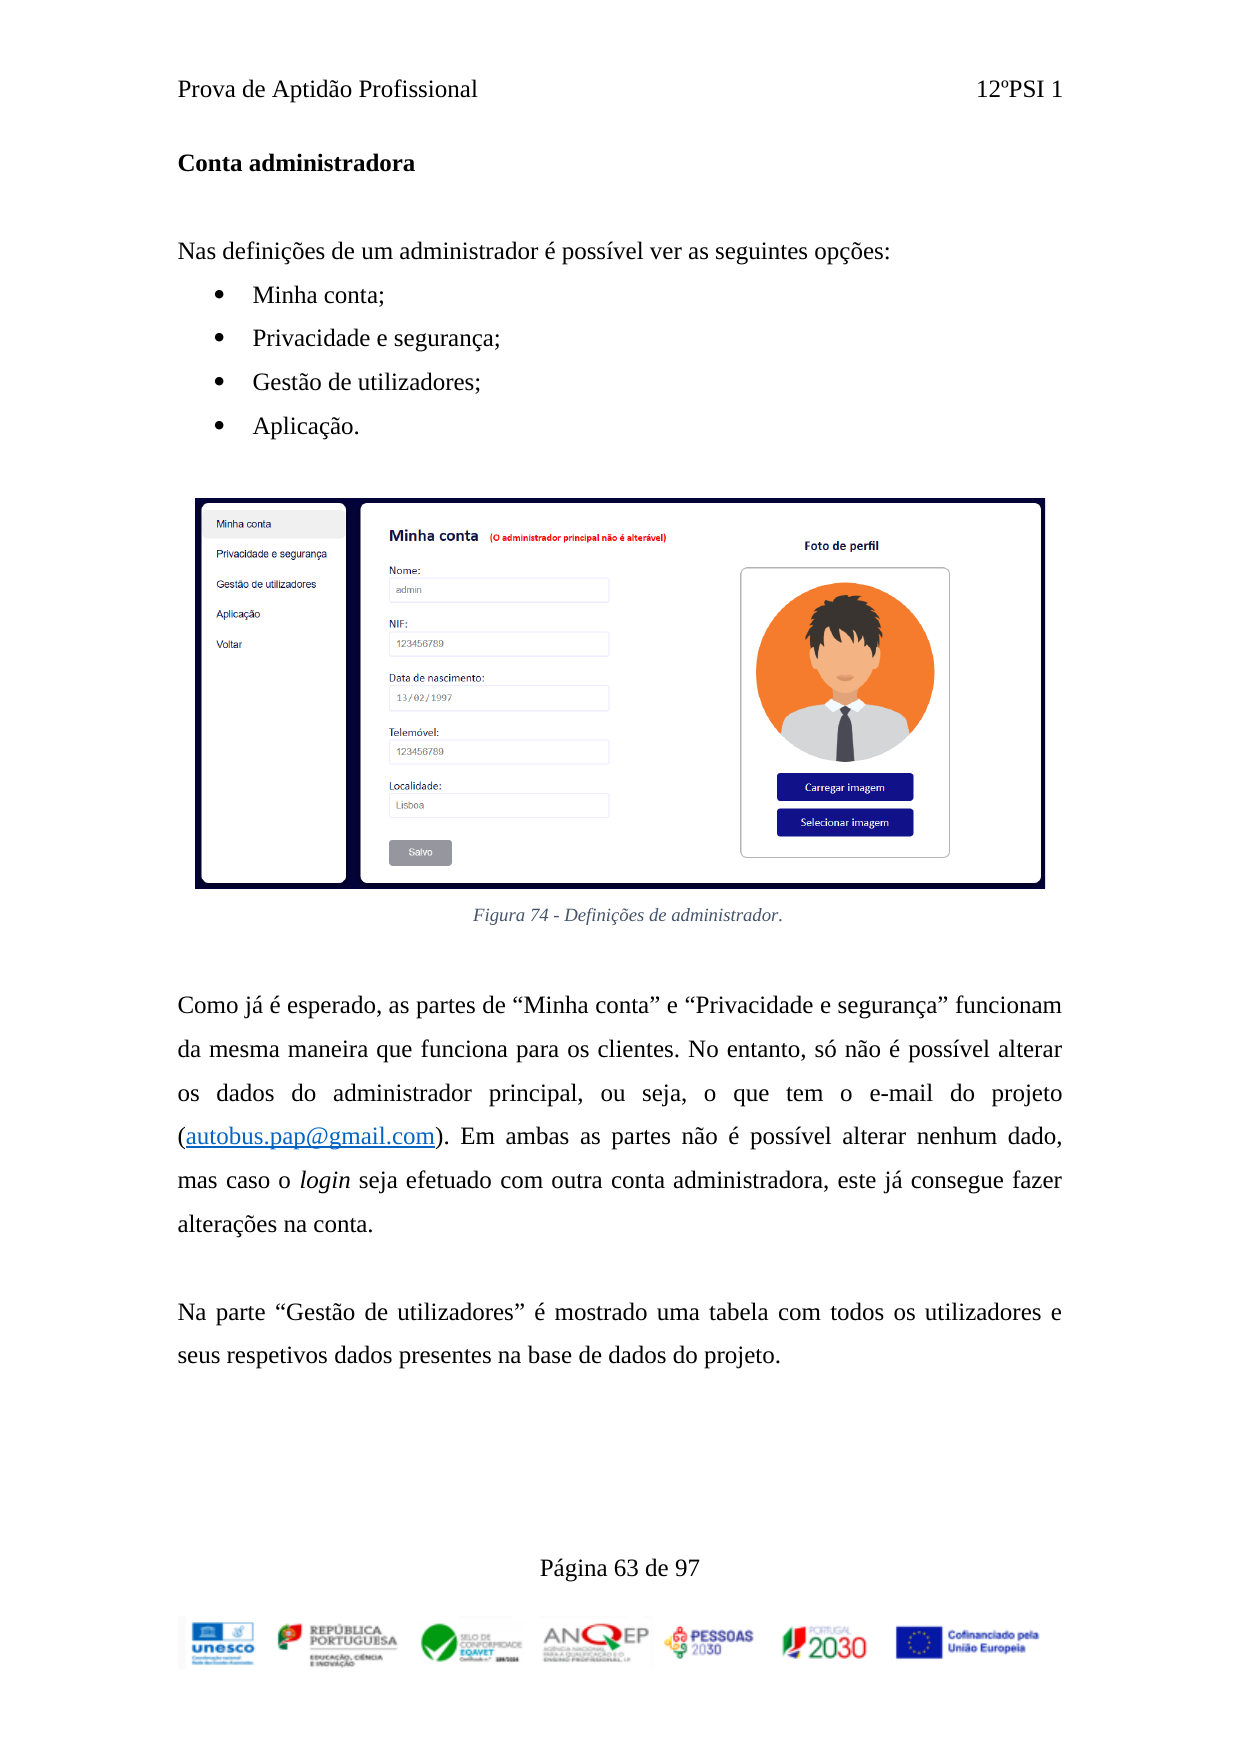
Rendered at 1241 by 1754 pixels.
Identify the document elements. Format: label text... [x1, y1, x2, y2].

text Conta administradora [177, 148, 1063, 176]
list Aplicação. [215, 411, 1063, 439]
text Como já é esperado, as partes de “Minha conta” e “Privacidade e segurança” funcionam da mesma maneira que funciona para os clientes. No entanto, só não é possível alterar os dados do administrador principal, ou seja, o que tem o e-mail do projeto (autobus.pap@gmail.com). Em ambas as partes não é possível alterar nenhum dado, mas caso o login seja efetuado com outra conta administradora, este já consegue fazer alterações na conta. [177, 990, 1063, 1237]
list Gestão de utilizadores; [215, 367, 1063, 396]
text Nas definições de um administrador é possível ver as seguintes opções: [177, 236, 1063, 264]
picture [177, 1615, 1084, 1677]
list Privacidade e segurança; [215, 323, 1063, 352]
text Na parte “Gestão de utilizadores” é mostrado uma tabela com todos os utilizadores e seus respetivos dados presentes na base de dados do projeto. [177, 1297, 1063, 1369]
picture [195, 498, 1045, 889]
list Minha conta; [215, 280, 1063, 308]
